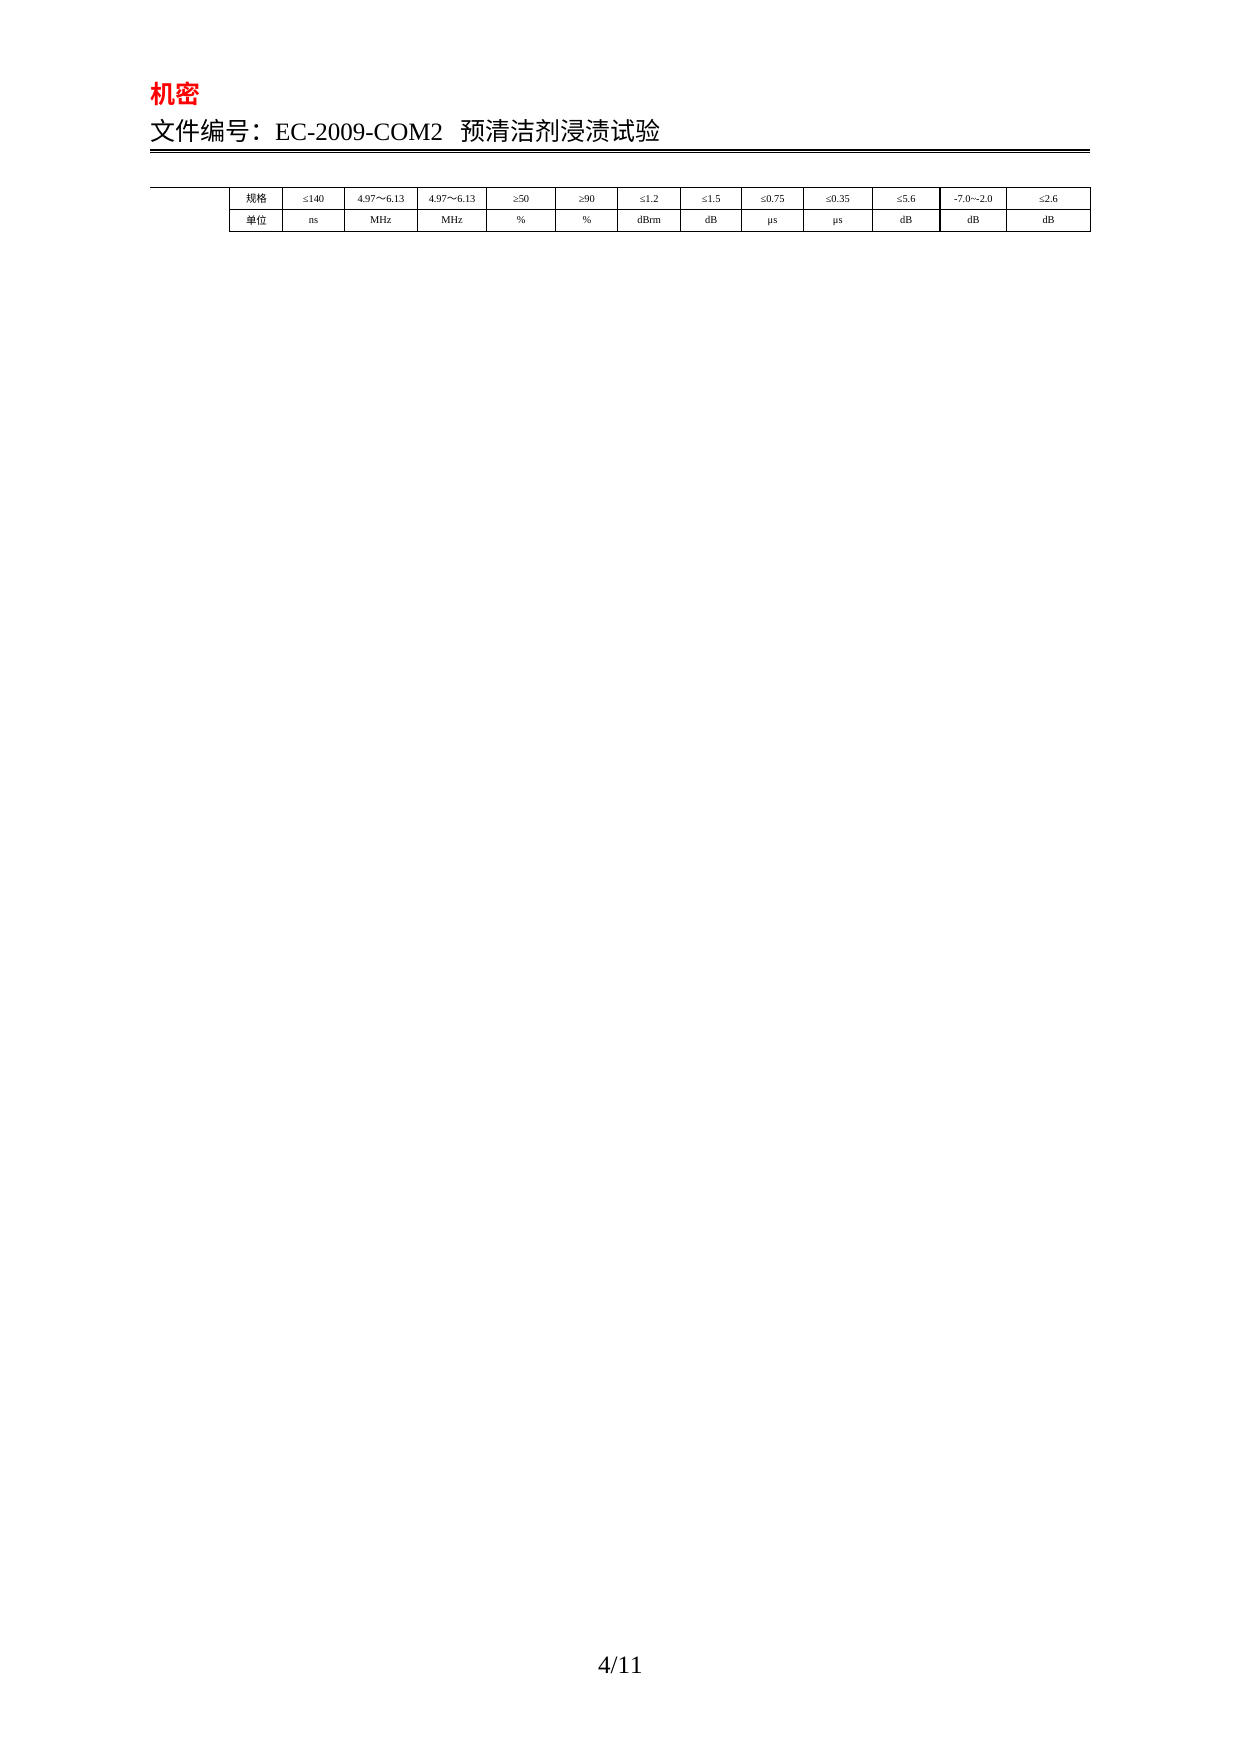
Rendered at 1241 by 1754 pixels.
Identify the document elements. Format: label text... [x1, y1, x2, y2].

table_cell % [487, 210, 555, 231]
table_cell ns [283, 210, 344, 231]
table_cell 4.97〜6.13 [418, 188, 486, 209]
table_cell ≤0.35 [804, 188, 872, 209]
table_cell MHz [418, 210, 486, 231]
table_cell % [556, 210, 617, 231]
table_cell ≥90 [556, 188, 617, 209]
table_cell ≤1.2 [618, 188, 680, 209]
table_cell dB [873, 210, 939, 231]
table_cell dB [681, 210, 741, 231]
table_cell MHz [345, 210, 417, 231]
table_cell 规格 [230, 188, 282, 209]
table_cell dBrm [618, 210, 680, 231]
table_cell μs [804, 210, 872, 231]
table_cell μs [742, 210, 803, 231]
table_cell ≤5.6 [873, 188, 939, 209]
table_cell ≥50 [487, 188, 555, 209]
table_cell [150, 188, 229, 231]
table_cell ≤2.6 [1007, 188, 1090, 209]
table_cell ≤0.75 [742, 188, 803, 209]
table_cell ≤1.5 [681, 188, 741, 209]
table_cell 4.97〜6.13 [345, 188, 417, 209]
table_cell ≤140 [283, 188, 344, 209]
table_cell 单位 [230, 210, 282, 231]
table_cell dB [941, 210, 1006, 231]
table_cell dB [1007, 210, 1090, 231]
table_cell -7.0~-2.0 [941, 188, 1006, 209]
